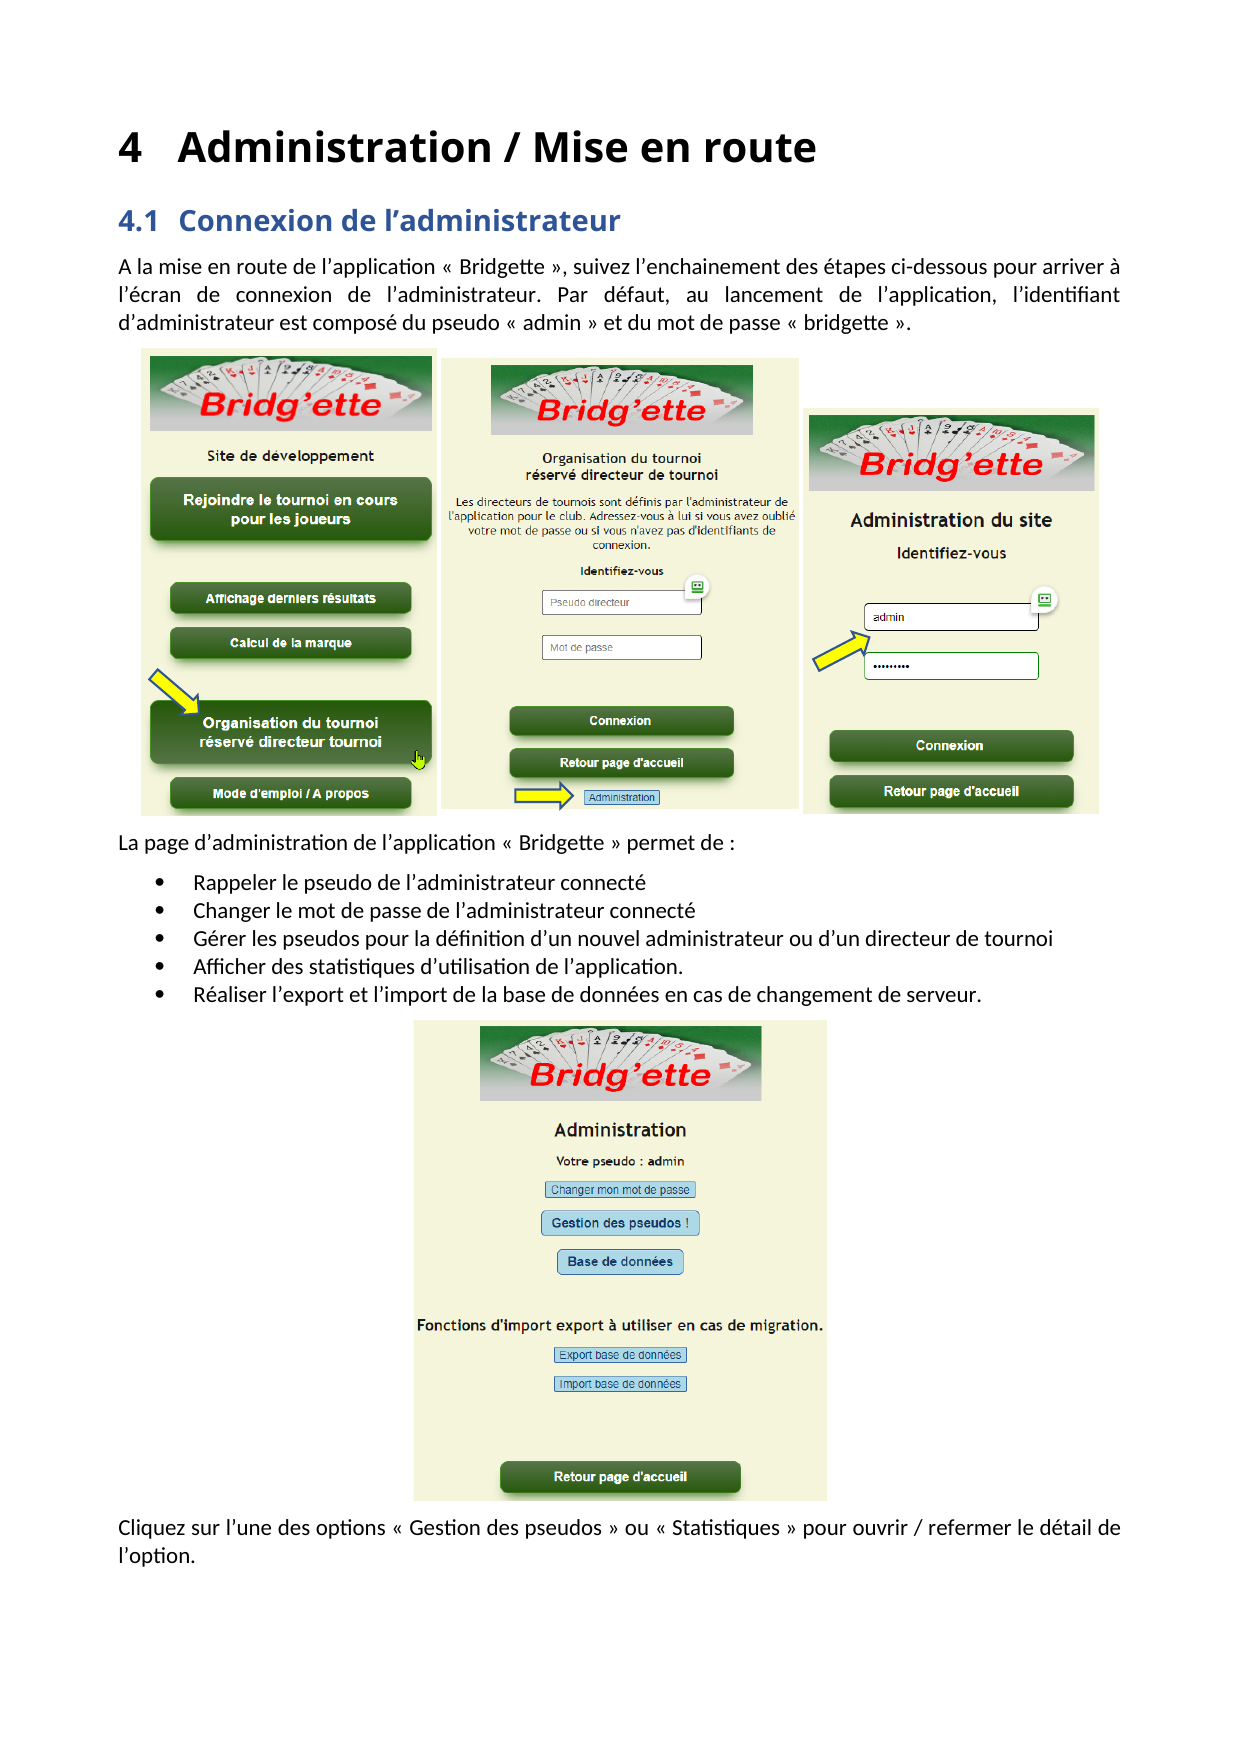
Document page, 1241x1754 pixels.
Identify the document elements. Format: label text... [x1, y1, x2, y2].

list Réaliser l’export et l’import de la base de données en cas de changement de serveur. [156, 980, 1122, 1008]
list Gérer les pseudos pour la définition d’un nouvel administrateur ou d’un directeur de tournoi [156, 924, 1122, 952]
subtitle Connexion de l’administrateur [118, 200, 1122, 239]
list Afficher des statistiques d’utilisation de l’application. [156, 952, 1122, 980]
picture [803, 408, 1099, 814]
text La page d’administration de l’application « Bridgette » permet de : [118, 828, 1122, 856]
text A la mise en route de l’application « Bridgette », suivez l’enchainement des étapes ci-dessous pour arriver à l’écran de connexion de l’administrateur. Par défaut, au lancement de l’application, l’identifiant d’administrateur est composé du pseudo « admin » et du mot de passe « bridgette ». [118, 252, 1122, 336]
list Changer le mot de passe de l’administrateur connecté [156, 896, 1122, 924]
text Cliquez sur l’une des options « Gestion des pseudos » ou « Statistiques » pour ouvrir / refermer le détail de l’option. [118, 1513, 1122, 1569]
subtitle Administration / Mise en route [118, 118, 1122, 175]
list Rappeler le pseudo de l’administrateur connecté [156, 868, 1122, 896]
picture [441, 358, 799, 809]
picture [413, 1020, 827, 1501]
picture [141, 348, 437, 816]
